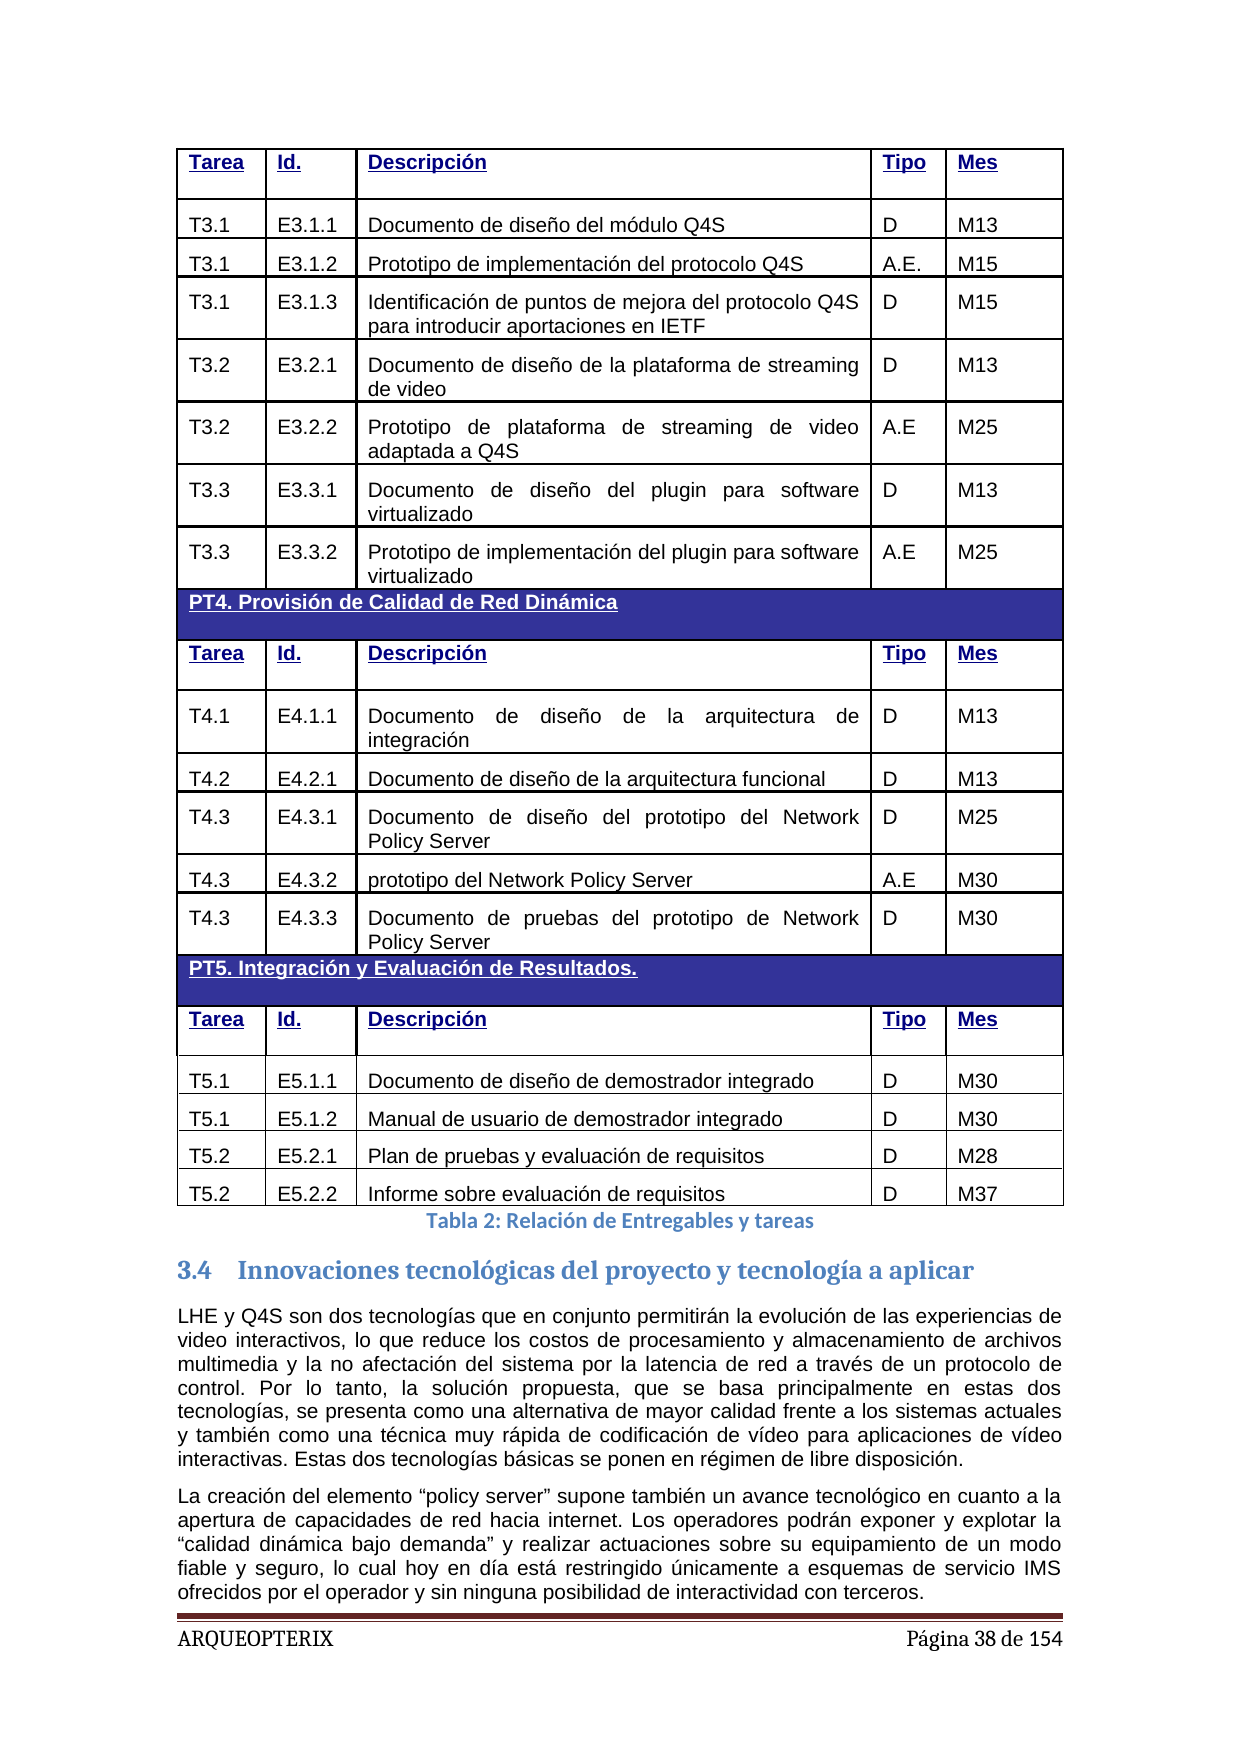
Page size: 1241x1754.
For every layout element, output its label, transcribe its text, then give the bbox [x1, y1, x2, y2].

table_cell E4.3.3 [267, 894, 355, 954]
table_cell Documento de diseño de demostrador integrado [357, 1056, 871, 1093]
table_cell T5.1 [178, 1056, 265, 1093]
table_cell M13 [947, 200, 1062, 237]
table_cell E3.2.2 [267, 403, 355, 463]
table_cell Documento de pruebas del prototipo de Network Policy Server [358, 894, 870, 954]
table_cell M15 [947, 239, 1062, 275]
table_cell T4.1 [178, 691, 265, 752]
table_cell E5.1.2 [266, 1094, 356, 1130]
table_cell Documento de diseño de la plataforma de streaming de video [358, 340, 870, 400]
table_cell M30 [947, 1093, 1063, 1130]
table_cell E3.1.2 [267, 239, 355, 275]
table_cell A.E [872, 528, 945, 588]
table_cell Id. [267, 641, 355, 689]
table_cell Documento de diseño del plugin para software virtualizado [358, 465, 870, 525]
table_cell E5.2.1 [266, 1131, 356, 1168]
table_cell Descripción [358, 641, 870, 689]
table_cell A.E [872, 855, 945, 891]
text La creación del elemento “policy server” supone también un avance tecnológico en cuanto a la apertura de capacidades de red hacia internet. Los operadores podrán exponer y explotar la “calidad dinámica bajo demanda” y realizar actuaciones sobre su equipamiento de un modo fiable y seguro, lo cual hoy en día está restringido únicamente a esquemas de servicio IMS ofrecidos por el operador y sin ninguna posibilidad de interactividad con terceros. [177, 1484, 1063, 1603]
table_cell D [872, 894, 945, 954]
table_cell T3.1 [178, 239, 265, 275]
table_cell Descripción [358, 150, 870, 198]
table_cell M13 [947, 691, 1062, 752]
table_cell M37 [947, 1168, 1063, 1205]
table_cell Documento de diseño del prototipo del Network Policy Server [358, 793, 870, 853]
table_cell T5.2 [178, 1131, 265, 1168]
table_cell Informe sobre evaluación de requisitos [357, 1169, 871, 1205]
table_cell E4.1.1 [267, 691, 355, 752]
table_cell PT4. Provisión de Calidad de Red Dinámica [178, 590, 1062, 639]
table_cell A.E. [872, 239, 945, 275]
table_cell Identificación de puntos de mejora del protocolo Q4S para introducir aportaciones en IETF [358, 278, 870, 338]
table_cell D [872, 465, 945, 525]
table_cell D [872, 340, 945, 400]
table_cell M30 [947, 855, 1062, 891]
table_cell Tarea [178, 641, 265, 689]
table_cell T3.2 [178, 340, 265, 400]
table_cell Mes [947, 641, 1062, 689]
table_cell E4.3.1 [267, 793, 355, 853]
table_cell E5.1.1 [266, 1056, 356, 1093]
table_cell Descripción [358, 1007, 870, 1055]
table_cell E3.3.1 [267, 465, 355, 525]
table_cell M13 [947, 754, 1062, 790]
table_cell Prototipo de implementación del plugin para software virtualizado [358, 528, 870, 588]
table_cell D [872, 691, 945, 752]
table_cell Id. [267, 1007, 355, 1055]
table_cell Prototipo de implementación del protocolo Q4S [358, 239, 870, 275]
table_cell prototipo del Network Policy Server [358, 855, 870, 891]
table_cell Plan de pruebas y evaluación de requisitos [357, 1131, 871, 1168]
table_cell Documento de diseño del módulo Q4S [358, 200, 870, 237]
table_cell T3.2 [178, 403, 265, 463]
table_cell Tarea [178, 150, 265, 198]
table_cell D [872, 1056, 946, 1093]
table_cell E3.3.2 [267, 528, 355, 588]
table_cell A.E [872, 403, 945, 463]
table_cell Mes [947, 1007, 1062, 1055]
table_cell D [872, 200, 945, 237]
table_cell D [872, 1169, 946, 1205]
table_cell T4.3 [178, 855, 265, 891]
table_cell M30 [947, 1056, 1063, 1093]
table_cell T3.1 [178, 278, 265, 338]
table_cell Tipo [872, 1007, 945, 1055]
table_cell M25 [947, 528, 1062, 588]
table_cell Id. [267, 150, 355, 198]
table_cell M25 [947, 403, 1062, 463]
table_cell E4.3.2 [267, 855, 355, 891]
table_cell Manual de usuario de demostrador integrado [357, 1094, 871, 1130]
table_cell M28 [947, 1130, 1063, 1168]
table_cell D [872, 754, 945, 790]
table_cell Tipo [872, 641, 945, 689]
table_cell T4.2 [178, 754, 265, 790]
table_cell T4.3 [178, 793, 265, 853]
table_cell D [872, 1131, 946, 1168]
text LHE y Q4S son dos tecnologías que en conjunto permitirán la evolución de las experiencias de video interactivos, lo que reduce los costos de procesamiento y almacenamiento de archivos multimedia y la no afectación del sistema por la latencia de red a través de un protocolo de control. Por lo tanto, la solución propuesta, que se basa principalmente en estas dos tecnologías, se presenta como una alternativa de mayor calidad frente a los sistemas actuales y también como una técnica muy rápida de codificación de vídeo para aplicaciones de vídeo interactivas. Estas dos tecnologías básicas se ponen en régimen de libre disposición. [177, 1303, 1063, 1471]
table_cell PT5. Integración y Evaluación de Resultados. [178, 956, 1062, 1005]
table_cell Tipo [872, 150, 945, 198]
table_cell T5.2 [178, 1169, 265, 1205]
table_cell M25 [947, 793, 1062, 853]
table_cell E3.1.3 [267, 278, 355, 338]
table_cell Documento de diseño de la arquitectura funcional [358, 754, 870, 790]
table_cell Documento de diseño de la arquitectura de integración [358, 691, 870, 752]
table_cell M15 [947, 278, 1062, 338]
table_cell M13 [947, 465, 1062, 525]
table_cell D [872, 1094, 946, 1130]
table_cell E3.1.1 [267, 200, 355, 237]
table_cell Mes [947, 150, 1062, 198]
table_cell E3.2.1 [267, 340, 355, 400]
table_cell D [872, 278, 945, 338]
table_cell M13 [947, 340, 1062, 400]
table_cell Prototipo de plataforma de streaming de video adaptada a Q4S [358, 403, 870, 463]
table_cell T4.3 [178, 894, 265, 954]
table_cell T3.3 [178, 465, 265, 525]
table_cell T3.3 [178, 528, 265, 588]
subtitle Innovaciones tecnológicas del proyecto y tecnología a aplicar [177, 1255, 1063, 1286]
table_cell M30 [947, 894, 1062, 954]
table_cell E4.2.1 [267, 754, 355, 790]
text Tabla 2: Relación de Entregables y tareas [177, 1206, 1063, 1234]
table_cell D [872, 793, 945, 853]
table_cell T5.1 [178, 1094, 265, 1130]
table_cell Tarea [178, 1007, 265, 1055]
table_cell E5.2.2 [266, 1169, 356, 1205]
table_cell T3.1 [178, 200, 265, 237]
